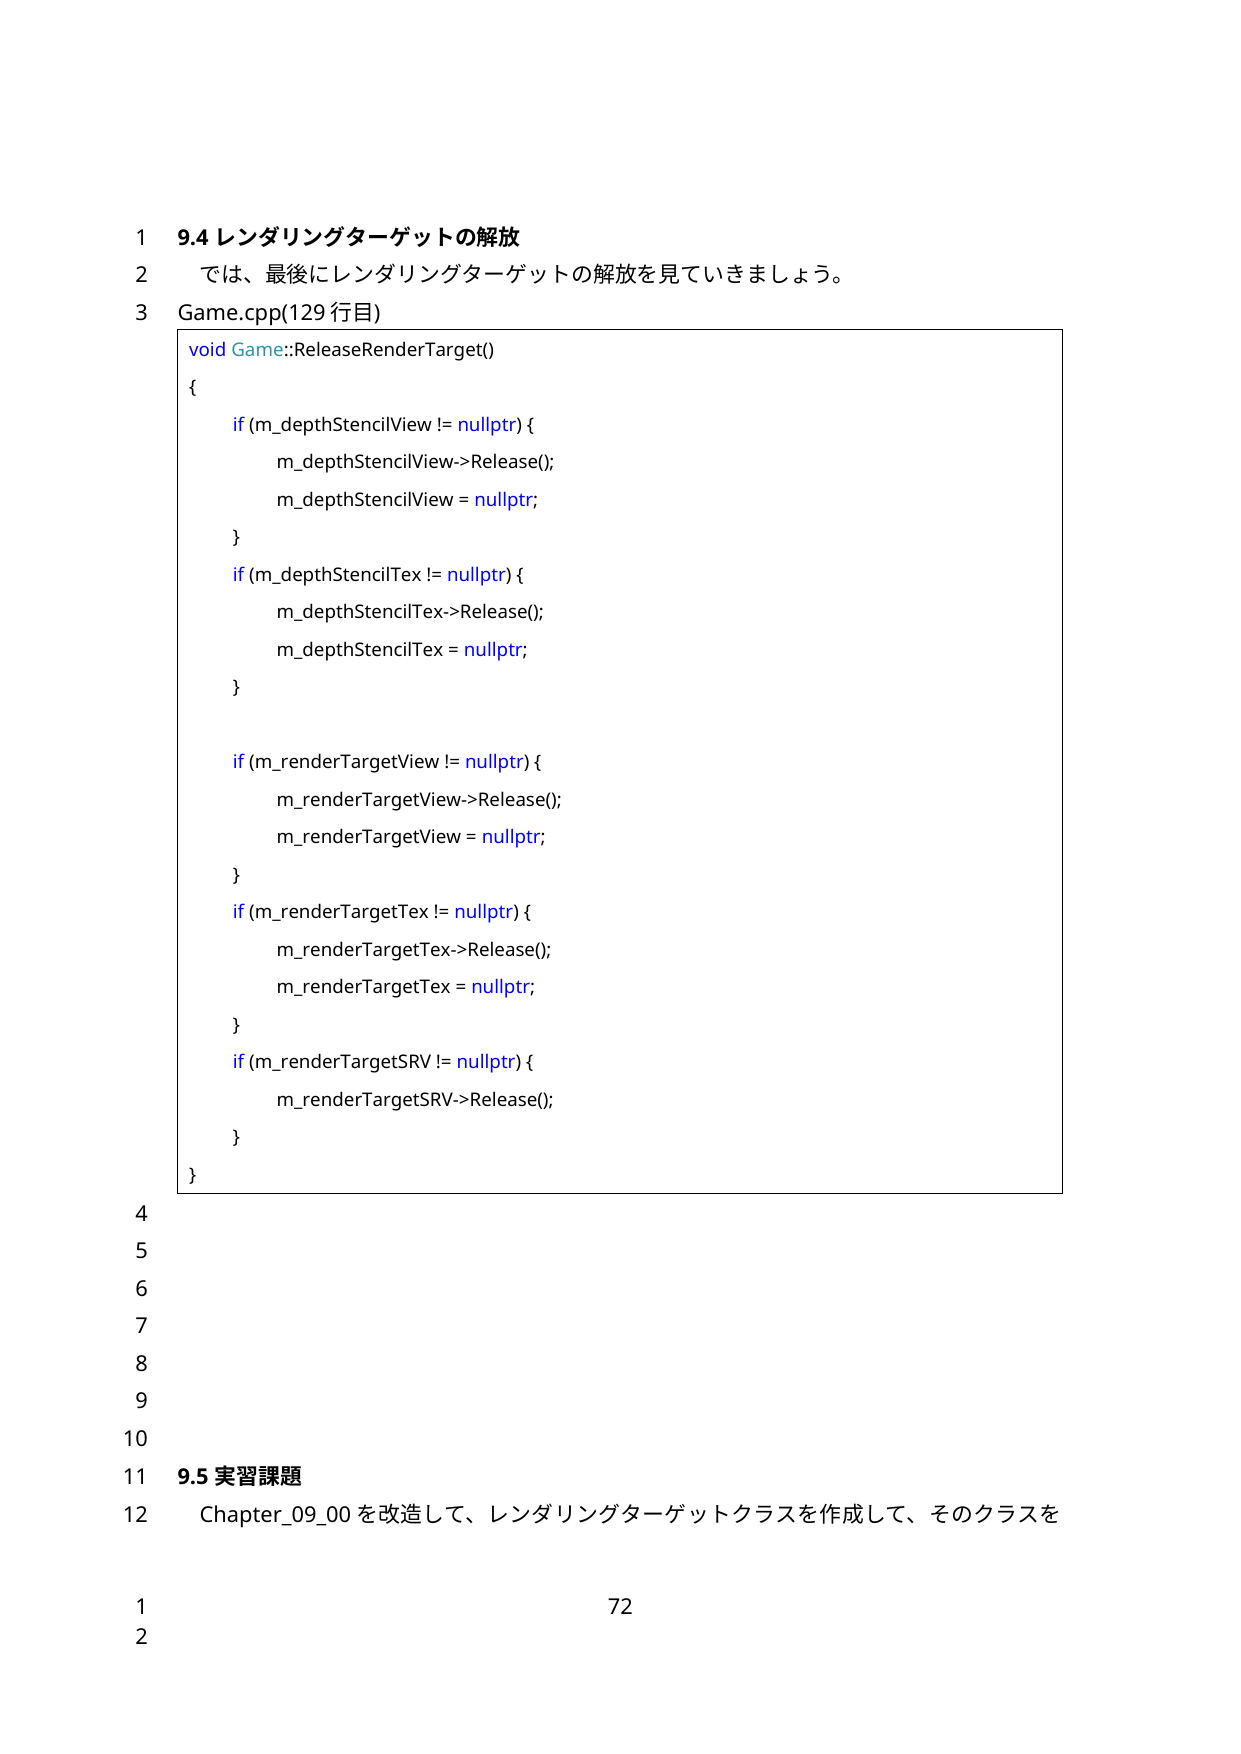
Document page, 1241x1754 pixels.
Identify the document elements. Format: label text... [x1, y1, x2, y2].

subtitle 9.4 レンダリングターゲットの解放 [177, 217, 1063, 254]
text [177, 1494, 1063, 1531]
table_header void Game::ReleaseRenderTarget() { if (m_depthStencilView != nullptr) { m_depthStencilView->Release(); m_depthStencilView = nullptr; } if (m_depthStencilTex != nullptr) { m_depthStencilTex->Release(); m_depthStencilTex = nullptr; } if (m_renderTargetView != nullptr) { m_renderTargetView->Release(); m_renderTargetView = nullptr; } if (m_renderTargetTex != nullptr) { m_renderTargetTex->Release(); m_renderTargetTex = nullptr; } if (m_renderTargetSRV != nullptr) { m_renderTargetSRV->Release(); } } [178, 330, 1062, 1193]
text では、最後にレンダリングターゲットの解放を見ていきましょう。 [177, 254, 1063, 292]
text Game.cpp(129行目) [177, 292, 1063, 329]
subtitle 9.5 実習課題 [177, 1456, 1063, 1494]
